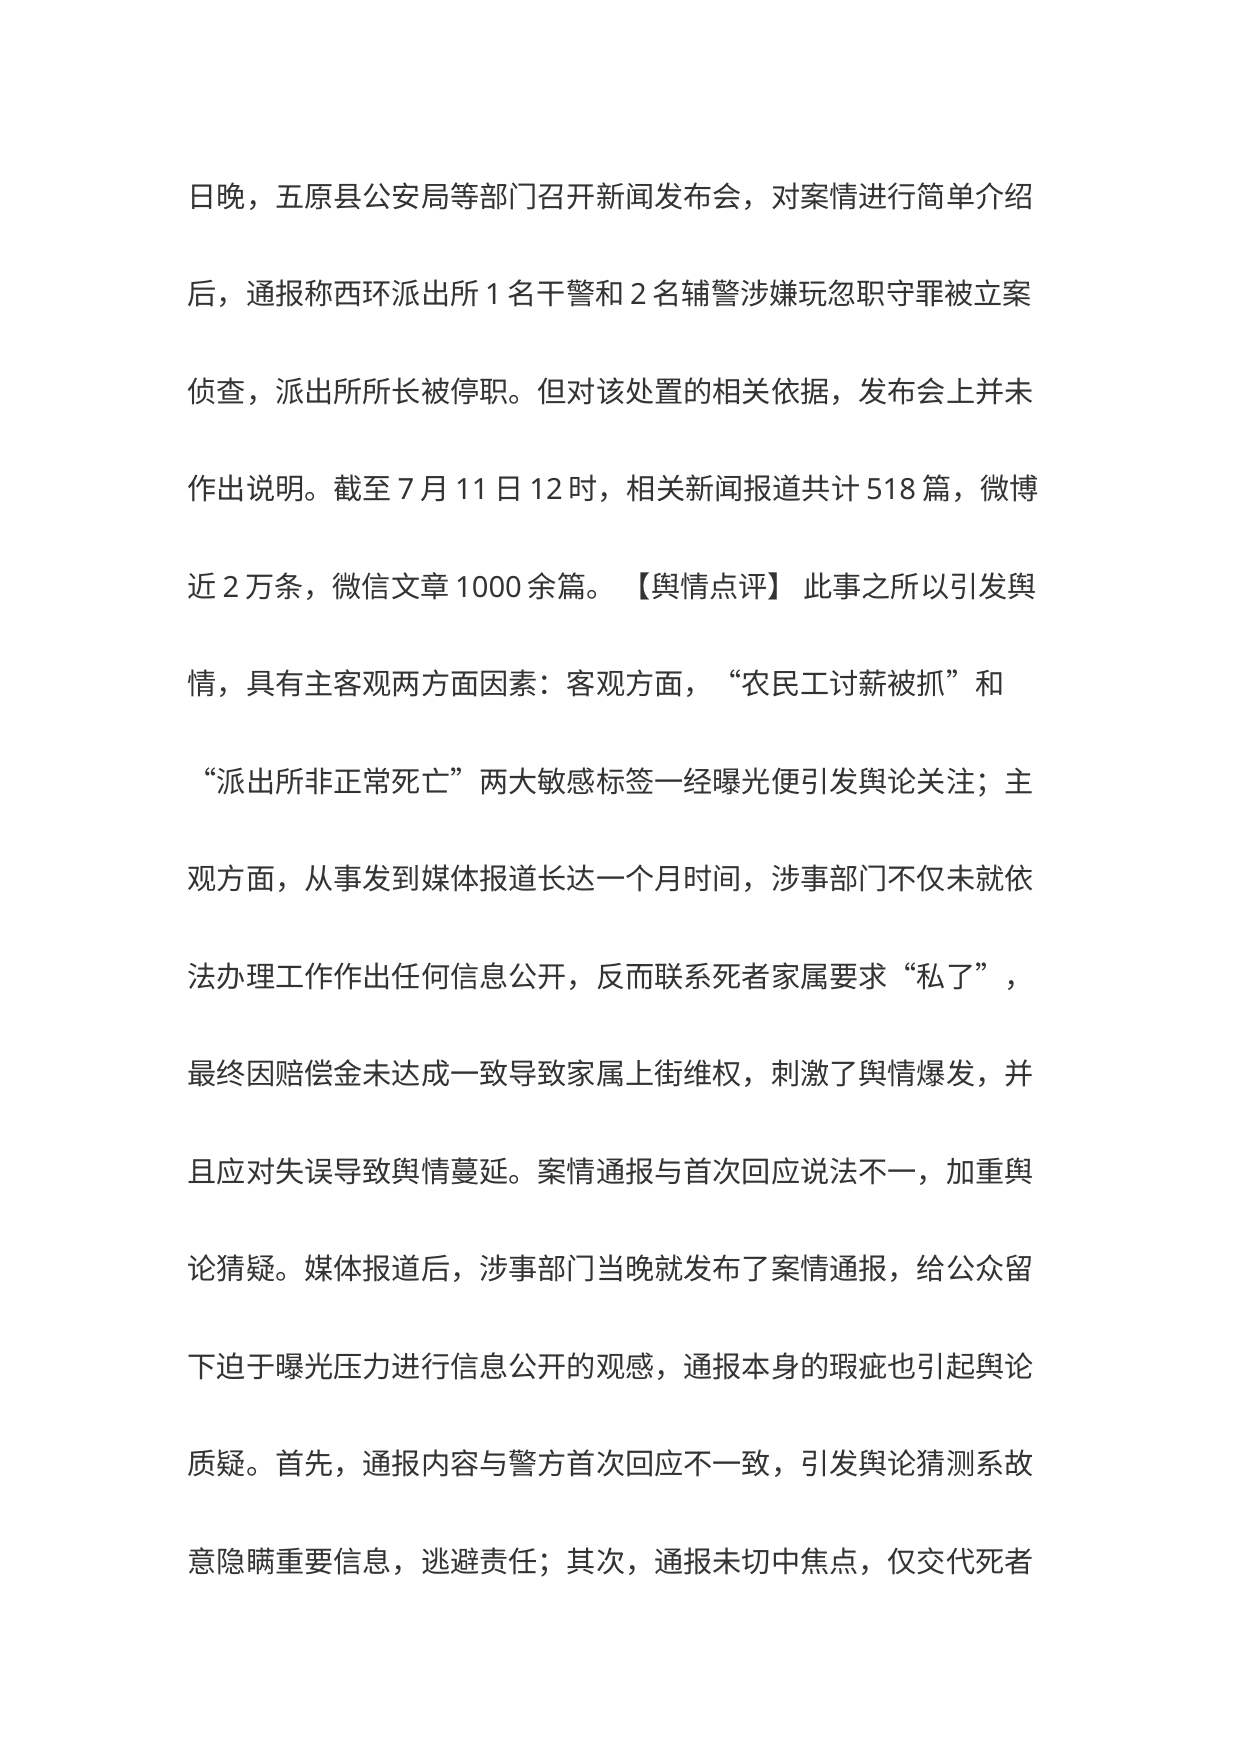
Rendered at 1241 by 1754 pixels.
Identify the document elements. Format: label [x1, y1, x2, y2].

table_cell [186, 162, 1054, 1592]
